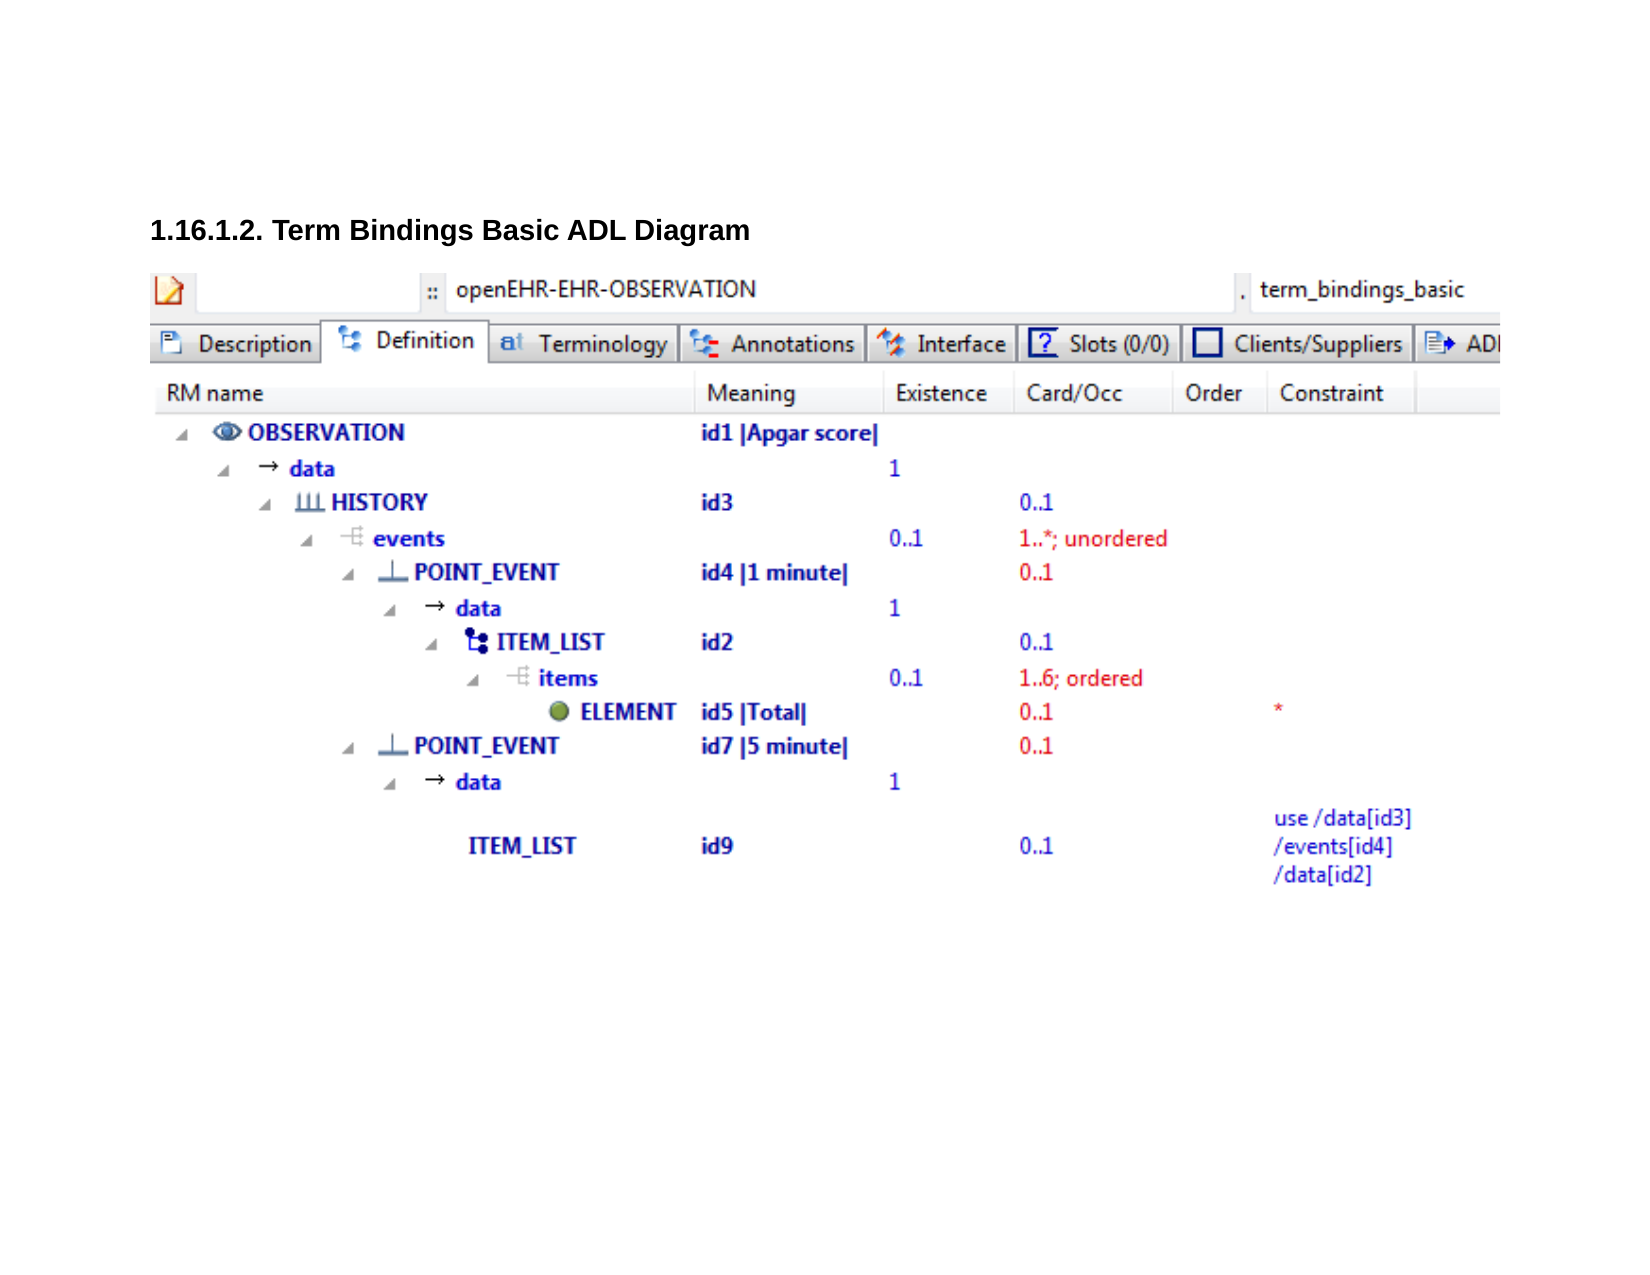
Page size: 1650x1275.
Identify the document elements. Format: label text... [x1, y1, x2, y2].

subtitle Term Bindings Basic ADL Diagram [150, 213, 1500, 246]
picture [150, 273, 1500, 962]
